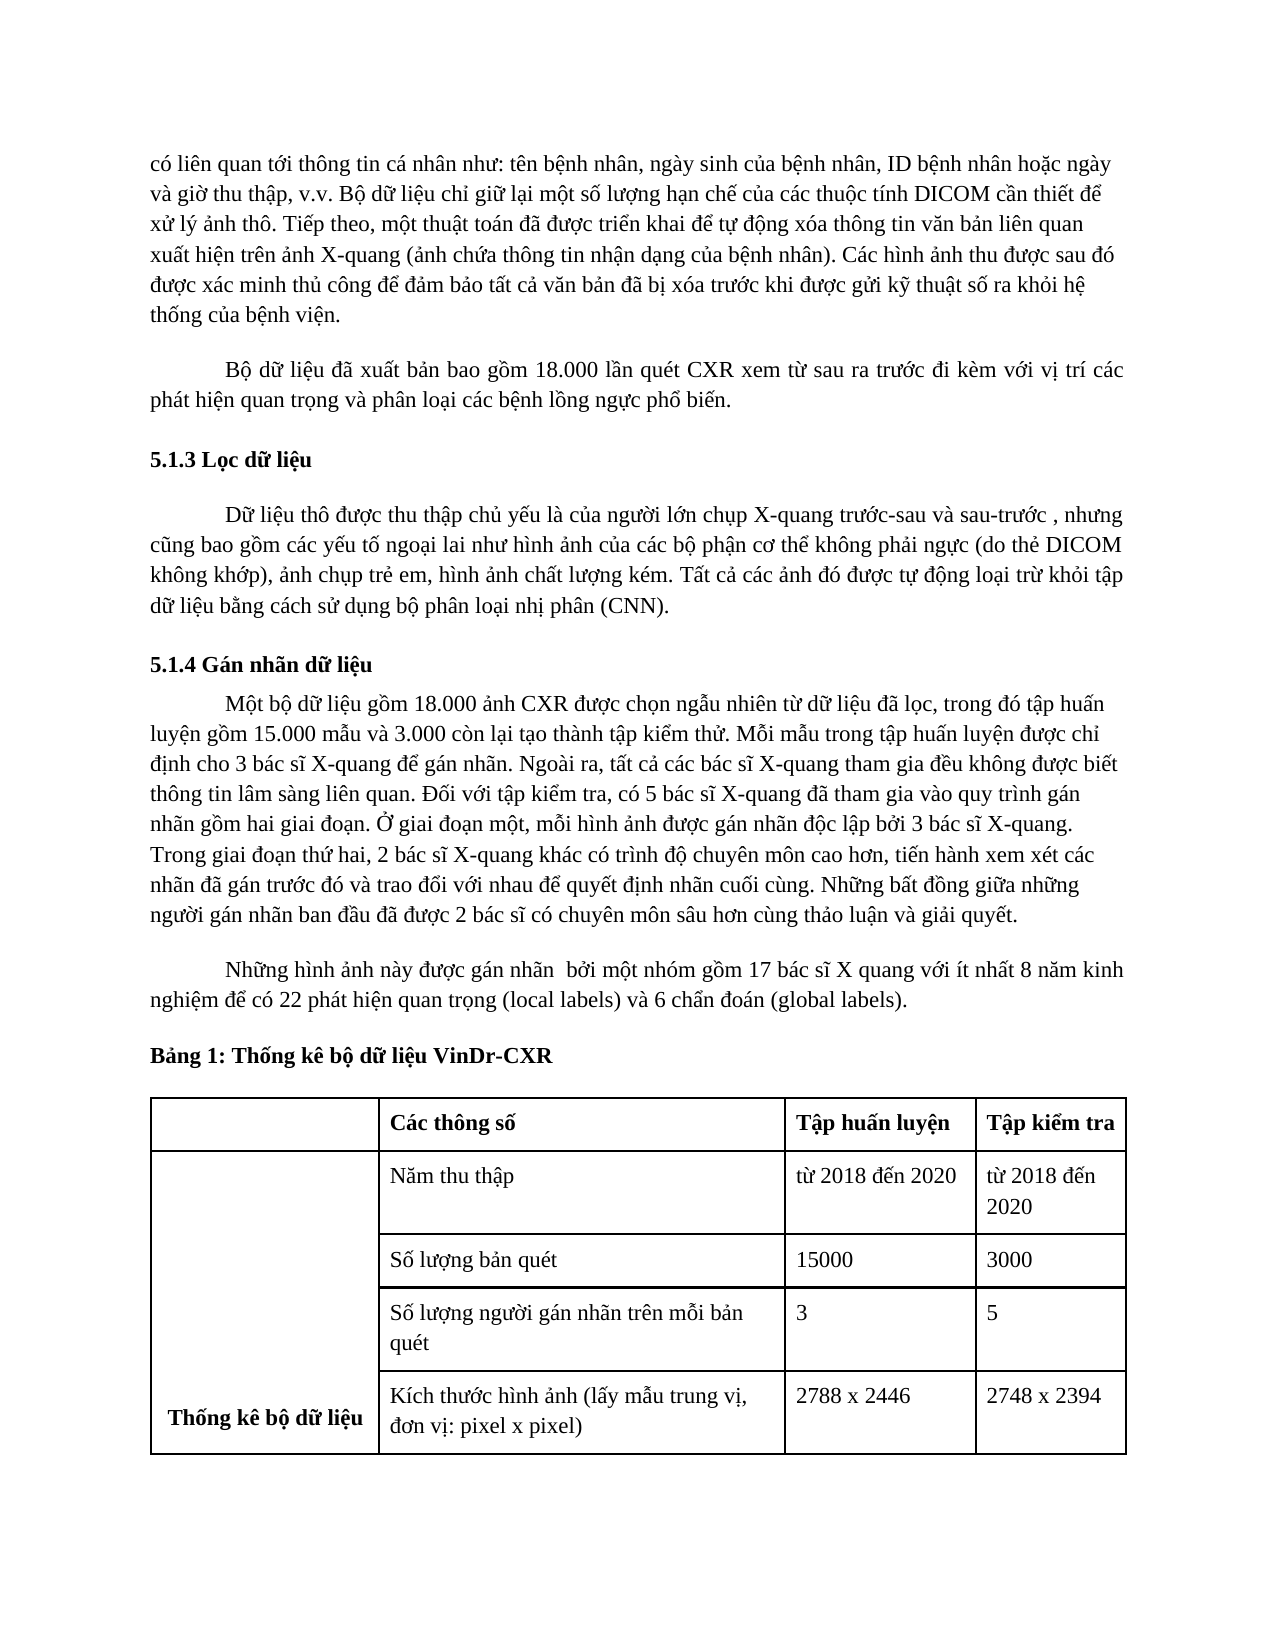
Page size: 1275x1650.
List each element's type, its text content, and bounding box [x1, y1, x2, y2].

table_cell 5 [977, 1289, 1125, 1370]
subtitle 5.1.4 Gán nhãn dữ liệu [150, 651, 1125, 677]
text Một bộ dữ liệu gồm 18.000 ảnh CXR được chọn ngẫu nhiên từ dữ liệu đã lọc, trong đó tập huấn luyện gồm 15.000 mẫu và 3.000 còn lại tạo thành tập kiểm thử. Mỗi mẫu trong tập huấn luyện được chỉ định cho 3 bác sĩ X-quang để gán nhãn. Ngoài ra, tất cả các bác sĩ X-quang tham gia đều không được biết thông tin lâm sàng liên quan. Đối với tập kiểm tra, có 5 bác sĩ X-quang đã tham gia vào quy trình gán nhãn gồm hai giai đoạn. Ở giai đoạn một, mỗi hình ảnh được gán nhãn độc lập bởi 3 bác sĩ X-quang. Trong giai đoạn thứ hai, 2 bác sĩ X-quang khác có trình độ chuyên môn cao hơn, tiến hành xem xét các nhãn đã gán trước đó và trao đổi với nhau để quyết định nhãn cuối cùng. Những bất đồng giữa những người gán nhãn ban đầu đã được 2 bác sĩ có chuyên môn sâu hơn cùng thảo luận và giải quyết. [150, 689, 1125, 927]
table_cell 2748 x 2394 [977, 1372, 1125, 1453]
table_header Tập huấn luyện [786, 1099, 975, 1150]
text Những hình ảnh này được gán nhãn bởi một nhóm gồm 17 bác sĩ X quang với ít nhất 8 năm kinh nghiệm để có 22 phát hiện quan trọng (local labels) và 6 chẩn đoán (global labels). [150, 956, 1125, 1013]
table_header Các thông số [380, 1099, 784, 1150]
table_cell 3000 [977, 1235, 1125, 1286]
subtitle 5.1.3 Lọc dữ liệu [150, 446, 1125, 472]
table_cell Số lượng người gán nhãn trên mỗi bản quét [380, 1289, 784, 1370]
table_cell từ 2018 đến 2020 [977, 1152, 1125, 1233]
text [150, 150, 1125, 327]
table_cell Năm thu thập [380, 1152, 784, 1233]
table_header Tập kiểm tra [977, 1099, 1125, 1150]
table_cell Kích thước hình ảnh (lấy mẫu trung vị, đơn vị: pixel x pixel) [380, 1372, 784, 1453]
table_header [152, 1099, 378, 1150]
table_cell 15000 [786, 1235, 975, 1286]
table_cell từ 2018 đến 2020 [786, 1152, 975, 1233]
text Bộ dữ liệu đã xuất bản bao gồm 18.000 lần quét CXR xem từ sau ra trước đi kèm với vị trí các phát hiện quan trọng và phân loại các bệnh lồng ngực phổ biến. [150, 356, 1125, 413]
table_cell Số lượng bản quét [380, 1235, 784, 1286]
table_cell 3 [786, 1289, 975, 1370]
table_cell Thống kê bộ dữ liệu [152, 1152, 378, 1453]
text Bảng 1: Thống kê bộ dữ liệu VinDr-CXR [150, 1042, 1125, 1068]
text Dữ liệu thô được thu thập chủ yếu là của người lớn chụp X-quang trước-sau và sau-trước , nhưng cũng bao gồm các yếu tố ngoại lai như hình ảnh của các bộ phận cơ thể không phải ngực (do thẻ DICOM không khớp), ảnh chụp trẻ em, hình ảnh chất lượng kém. Tất cả các ảnh đó được tự động loại trừ khỏi tập dữ liệu bằng cách sử dụng bộ phân loại nhị phân (CNN). [150, 501, 1125, 618]
table_cell 2788 x 2446 [786, 1372, 975, 1453]
